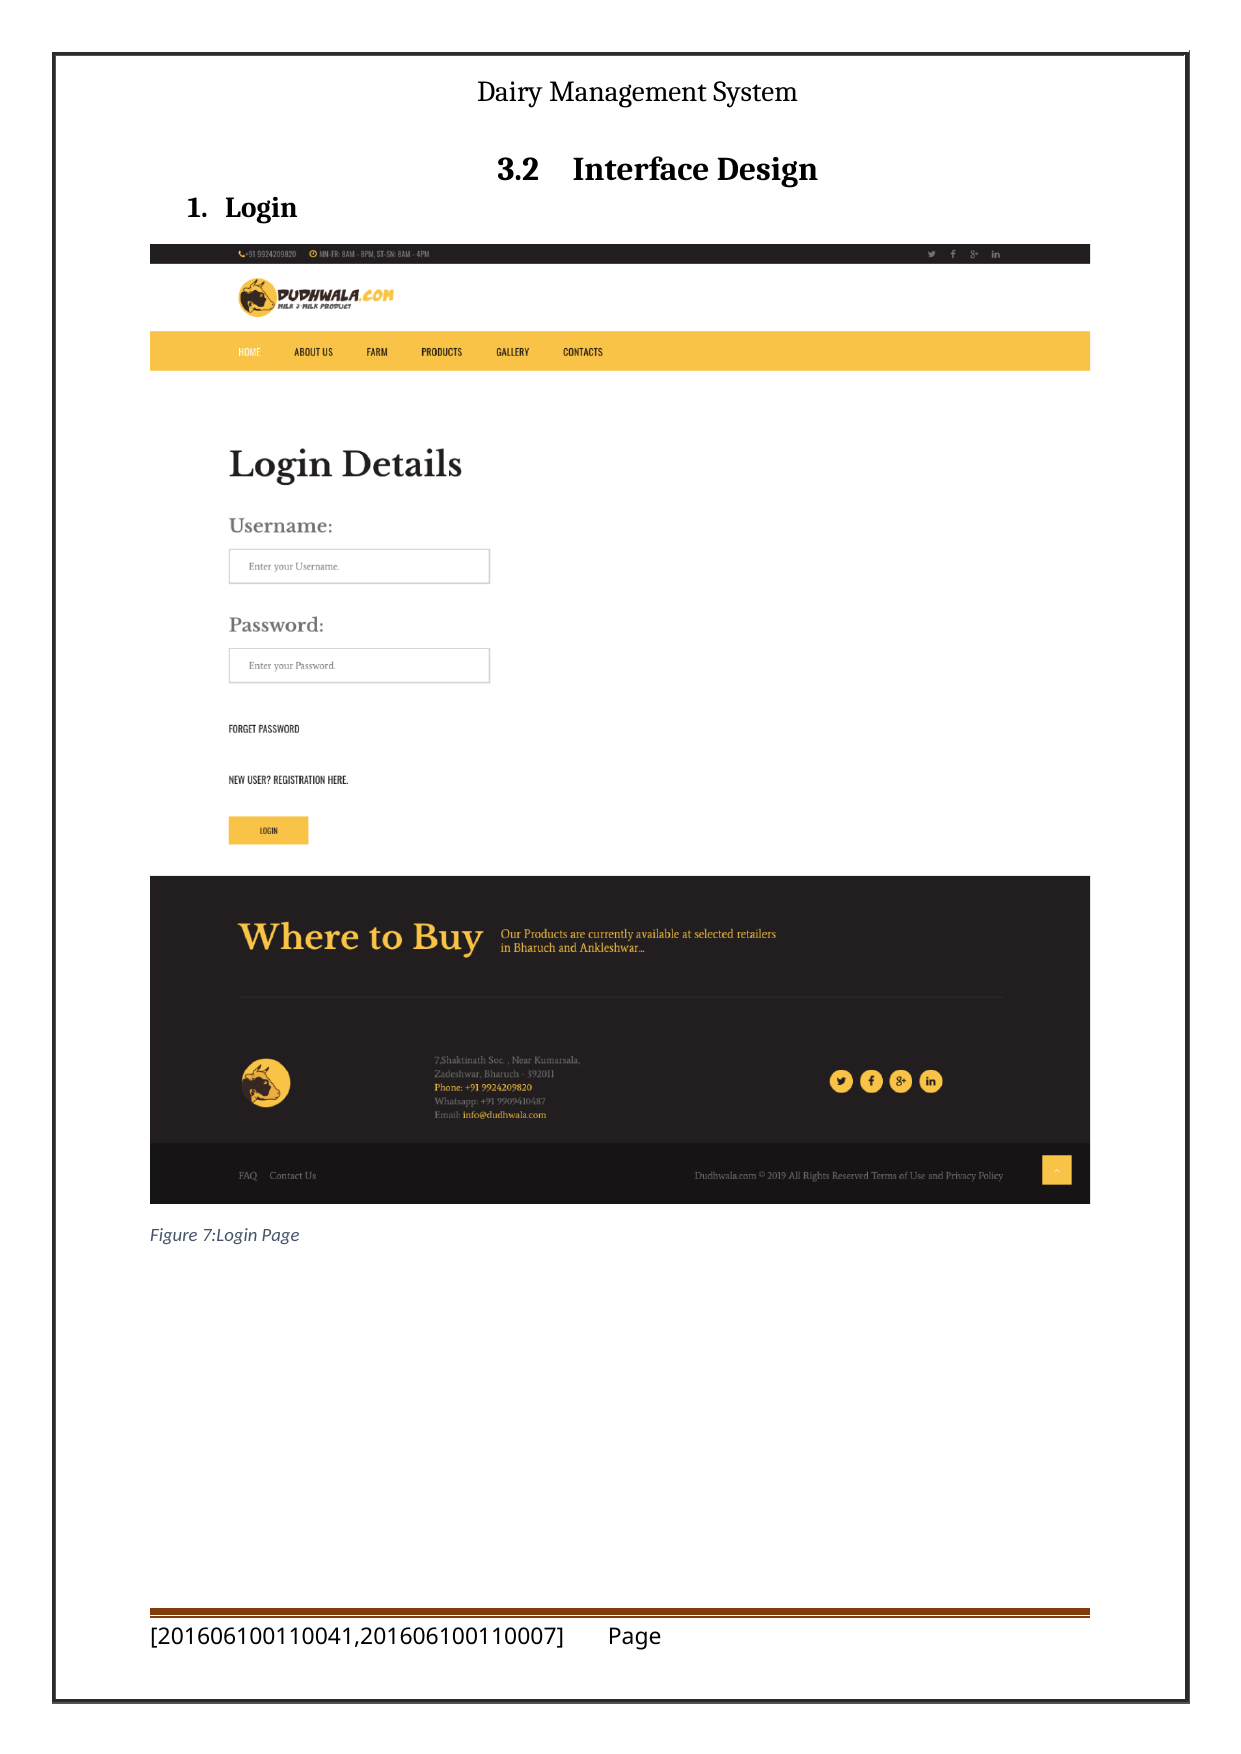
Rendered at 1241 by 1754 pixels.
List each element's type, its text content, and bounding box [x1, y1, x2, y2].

list Interface Design [225, 150, 1090, 188]
picture [150, 244, 1091, 1204]
list Login [187, 191, 1090, 225]
